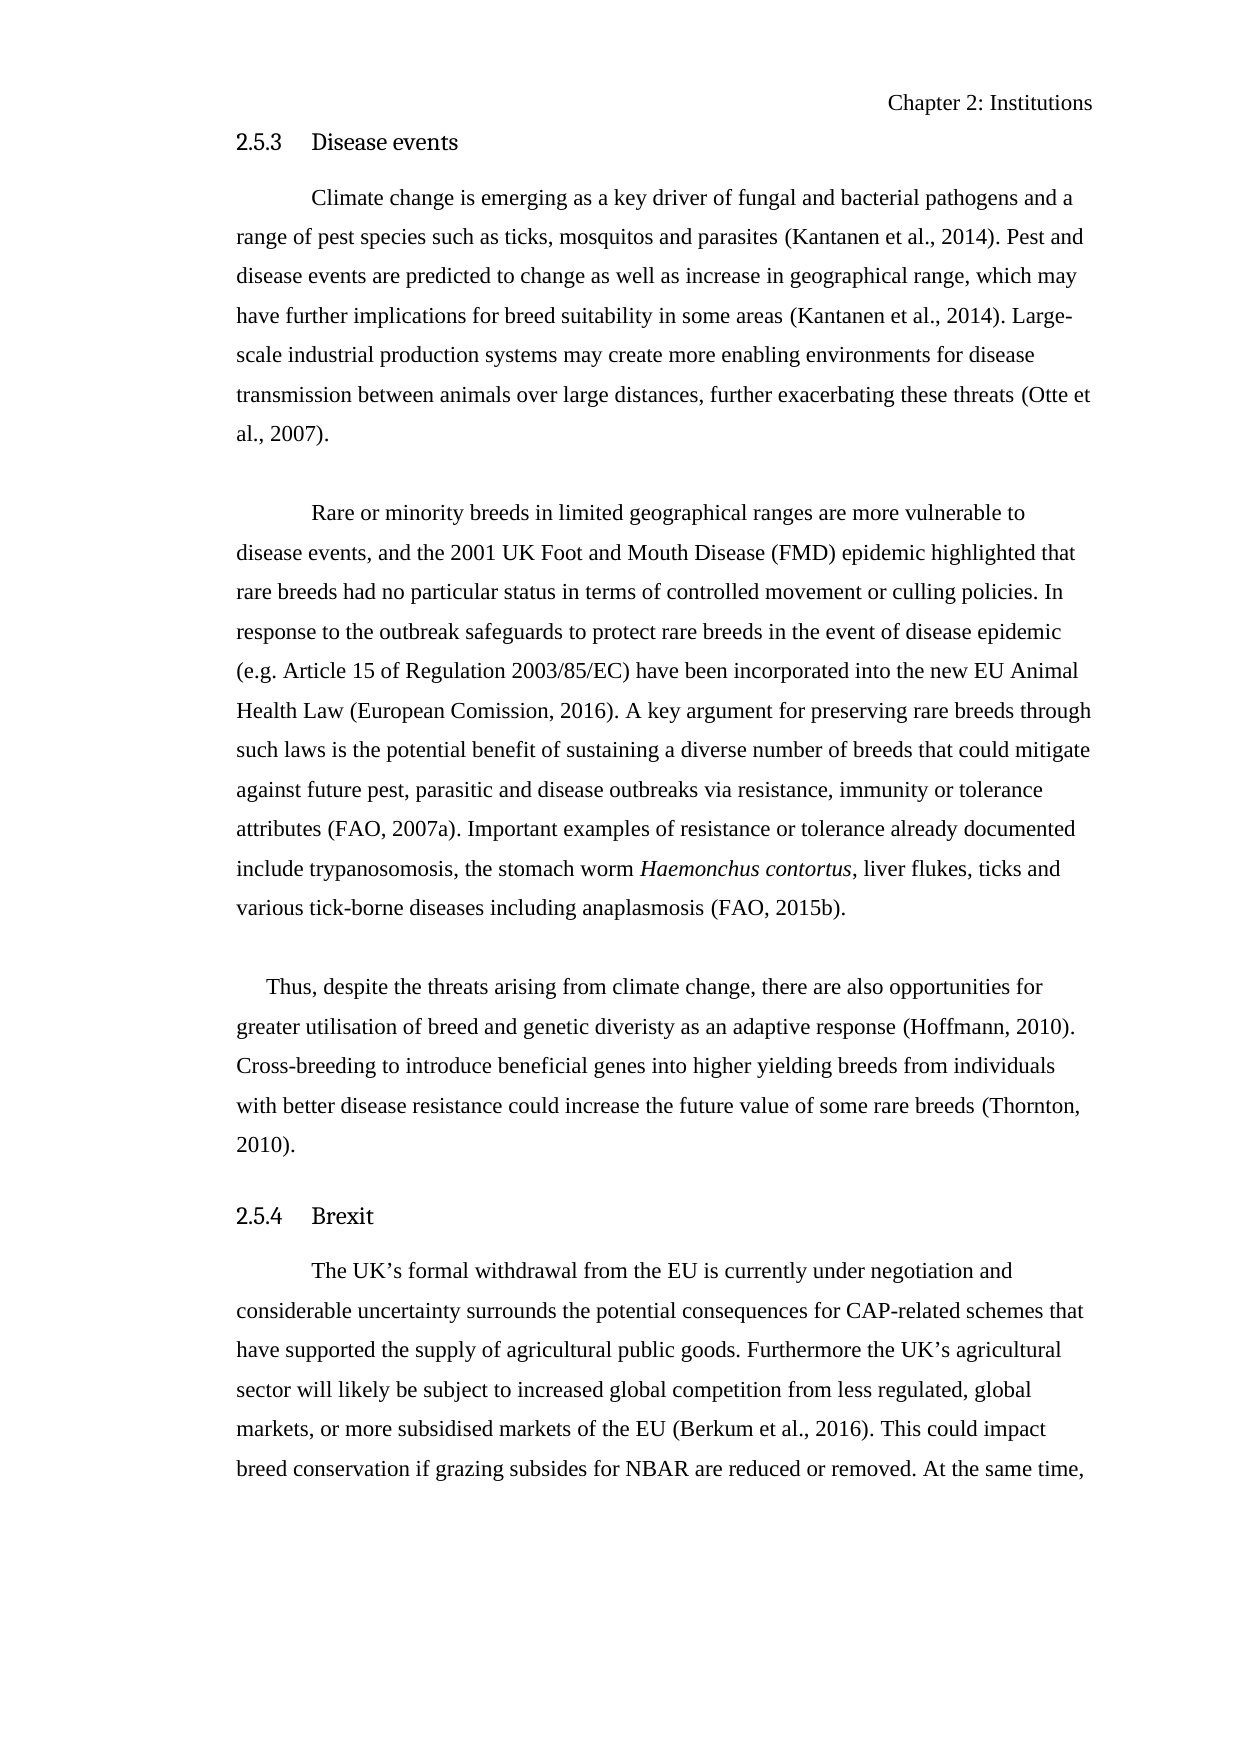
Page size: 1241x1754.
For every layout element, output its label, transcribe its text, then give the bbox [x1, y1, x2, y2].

subtitle Disease events [236, 128, 1092, 157]
subtitle Brexit [236, 1202, 1092, 1231]
text Climate change is emerging as a key driver of fungal and bacterial pathogens and a range of pest species such as ticks, mosquitos and parasites (Kantanen et al., 2014). Pest and disease events are predicted to change as well as increase in geographical range, which may have further implications for breed suitability in some areas (Kantanen et al., 2014). Large-scale industrial production systems may create more enabling environments for disease transmission between animals over large distances, further exacerbating these threats (Otte et al., 2007). [236, 184, 1092, 447]
text Rare or minority breeds in limited geographical ranges are more vulnerable to disease events, and the 2001 UK Foot and Mouth Disease (FMD) epidemic highlighted that rare breeds had no particular status in terms of controlled movement or culling policies. In response to the outbreak safeguards to protect rare breeds in the event of disease epidemic (e.g. Article 15 of Regulation 2003/85/EC) have been incorporated into the new EU Animal Health Law (European Comission, 2016). A key argument for preserving rare breeds through such laws is the potential benefit of sustaining a diverse number of breeds that could mitigate against future pest, parasitic and disease outbreaks via resistance, immunity or tolerance attributes (FAO, 2007a). Important examples of resistance or tolerance already documented include trypanosomosis, the stomach worm Haemonchus contortus, liver flukes, ticks and various tick-borne diseases including anaplasmosis (FAO, 2015b). [236, 499, 1092, 921]
text Thus, despite the threats arising from climate change, there are also opportunities for greater utilisation of breed and genetic diveristy as an adaptive response (Hoffmann, 2010). Cross-breeding to introduce beneficial genes into higher yielding breeds from individuals with better disease resistance could increase the future value of some rare breeds (Thornton, 2010). [236, 973, 1092, 1157]
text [236, 1257, 1092, 1481]
